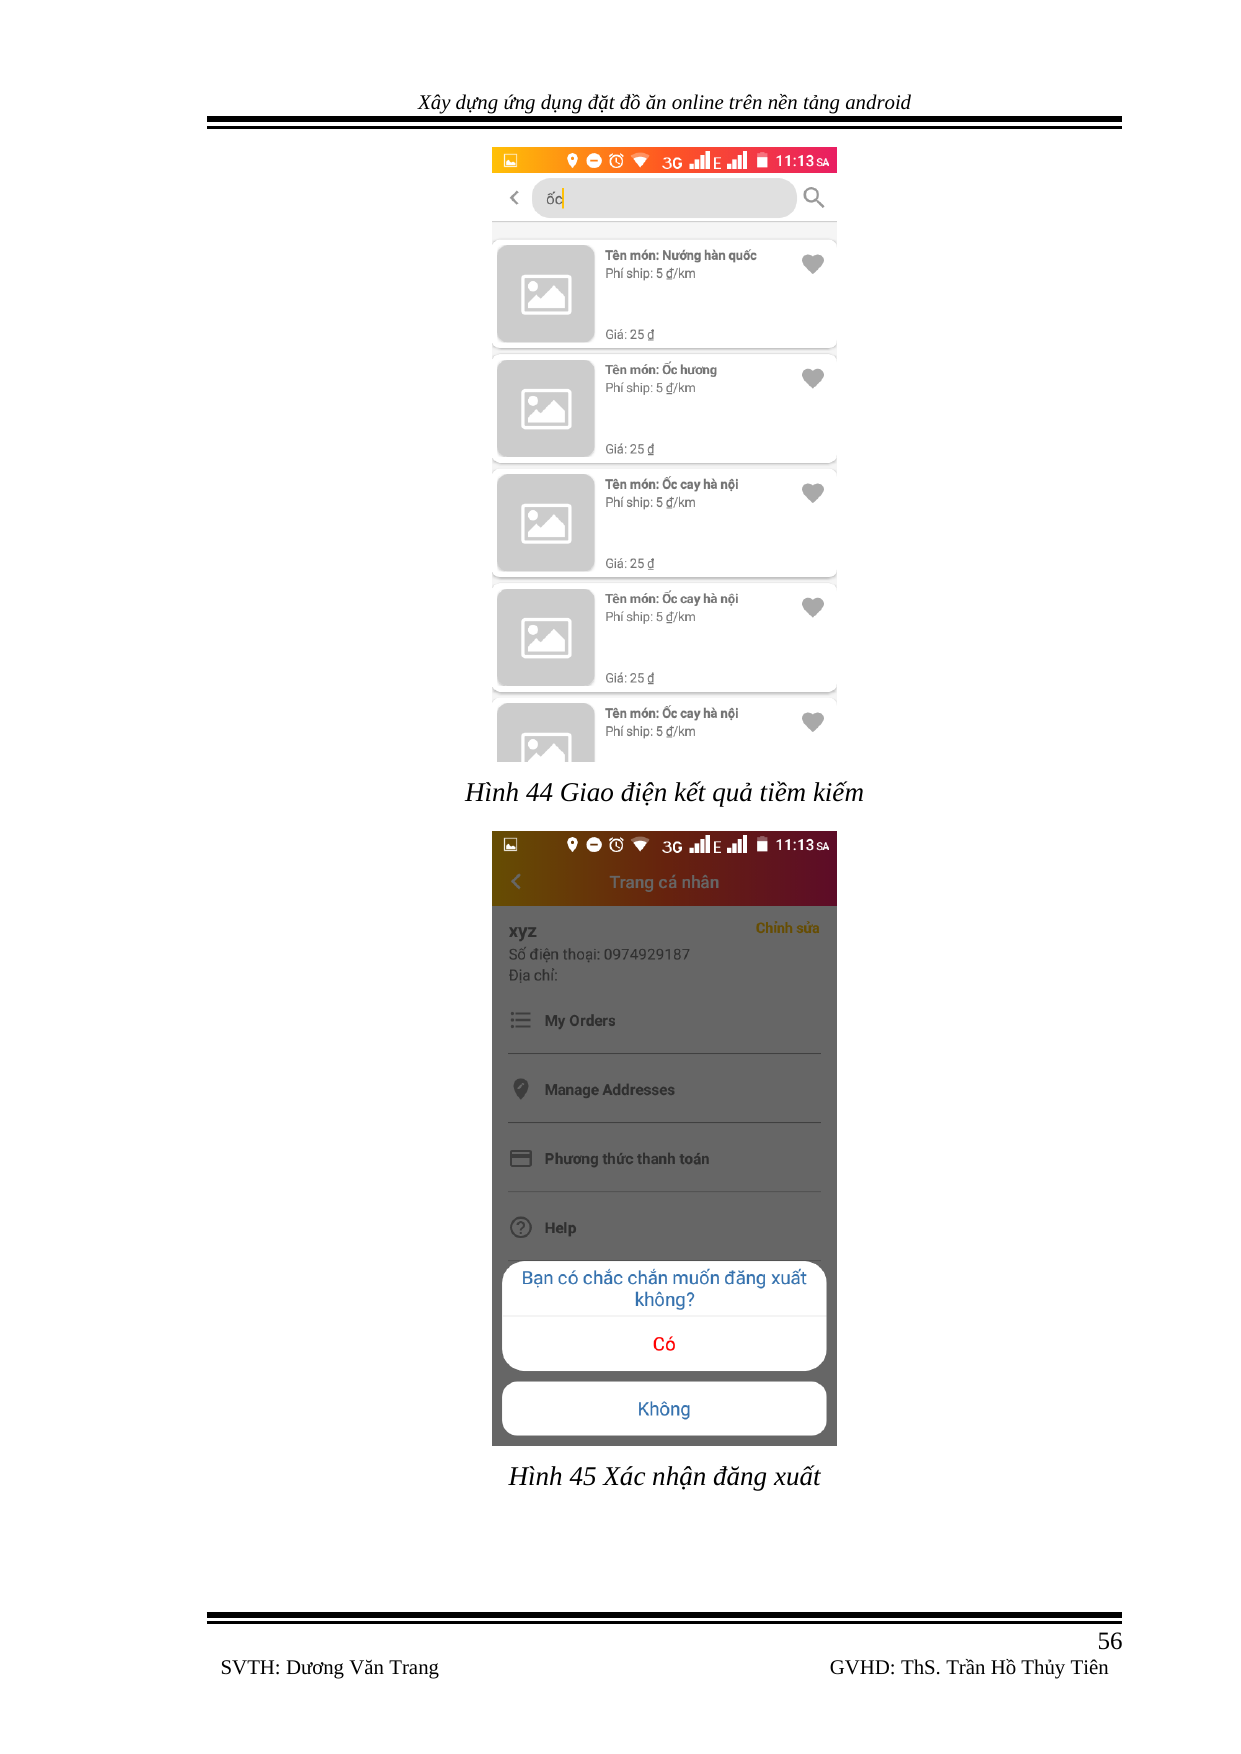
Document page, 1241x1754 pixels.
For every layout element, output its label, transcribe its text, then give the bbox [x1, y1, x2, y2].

picture [492, 831, 837, 1446]
picture [492, 147, 837, 762]
